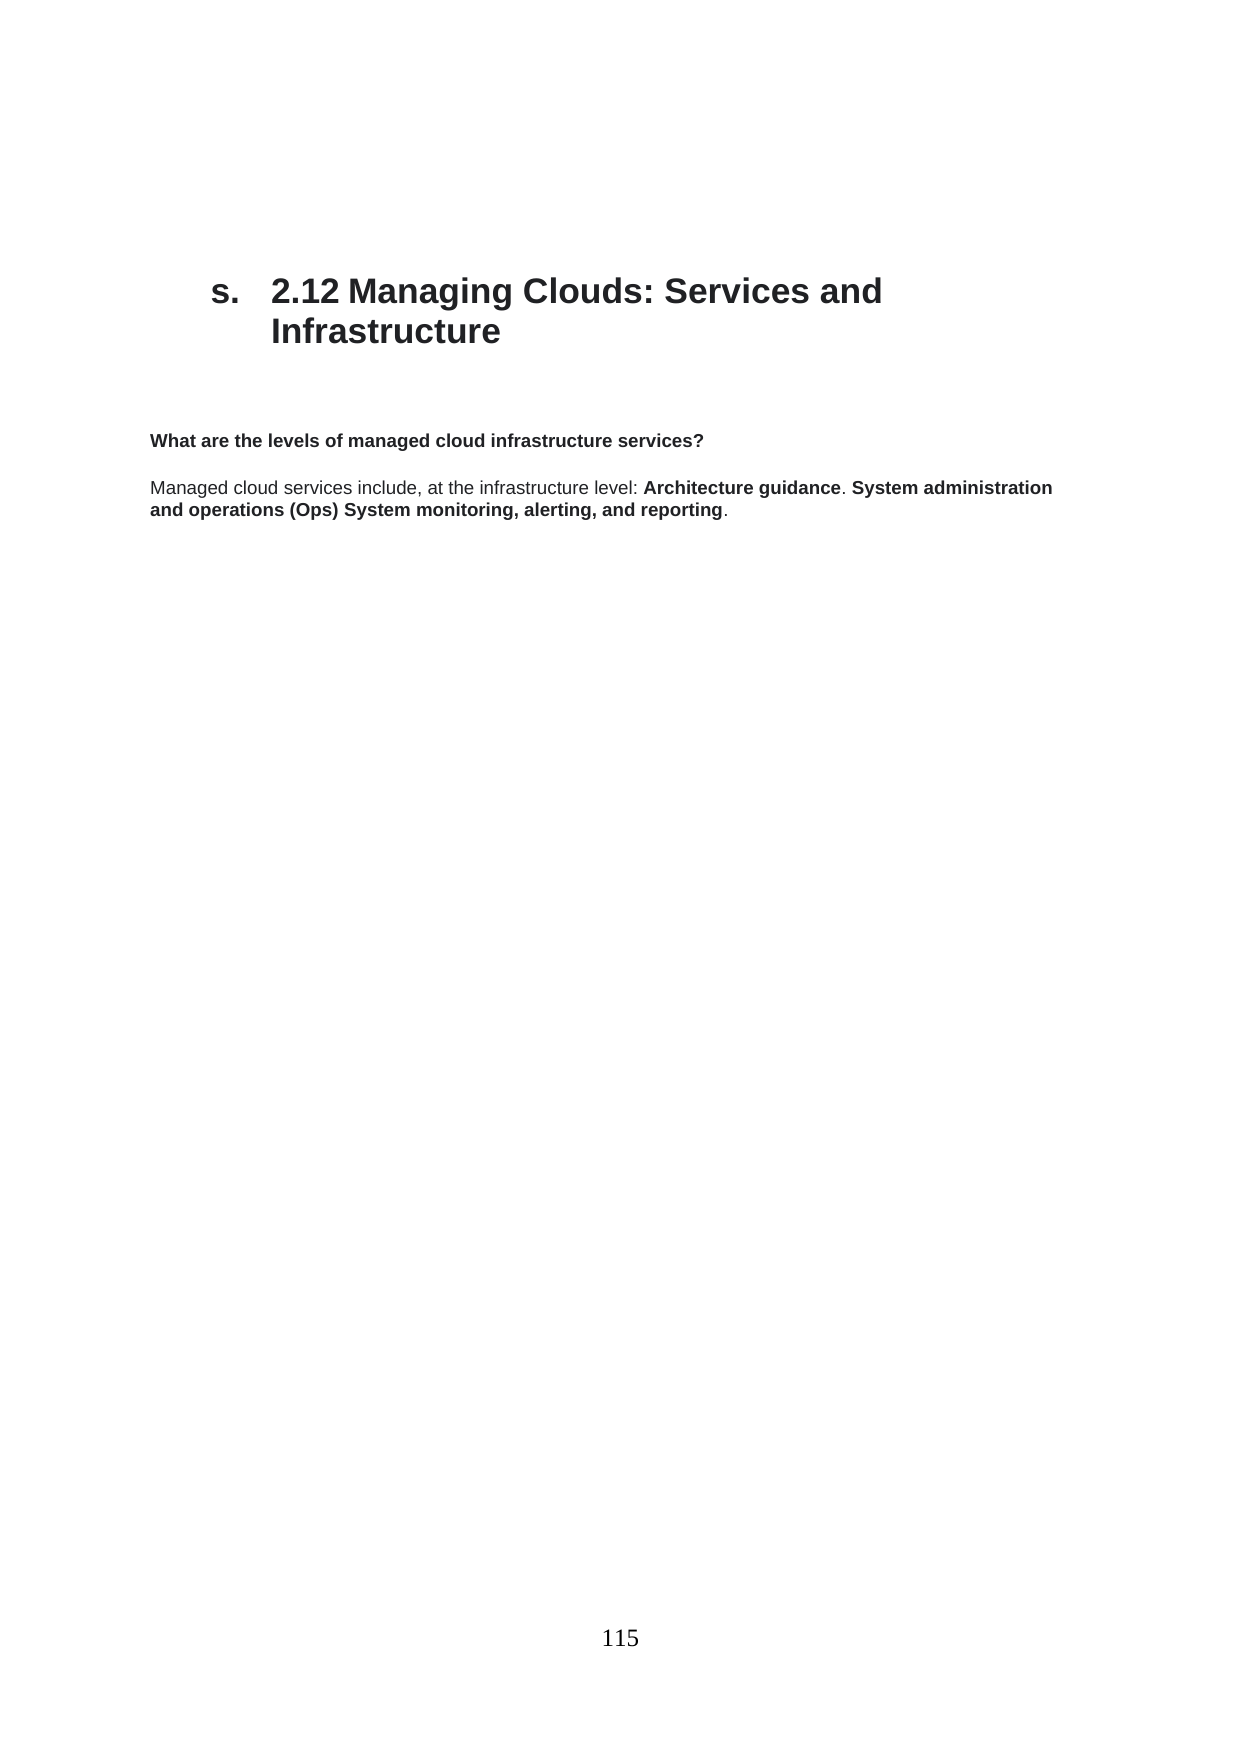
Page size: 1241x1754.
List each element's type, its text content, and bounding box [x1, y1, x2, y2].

text Managed cloud services include, at the infrastructure level: Architecture guidance. System administration and operations (Ops) System monitoring, alerting, and reporting. [150, 477, 1090, 520]
subtitle 2.12 Managing Clouds: Services and Infrastructure [210, 270, 1090, 351]
text What are the levels of managed cloud infrastructure services? [150, 430, 1090, 452]
